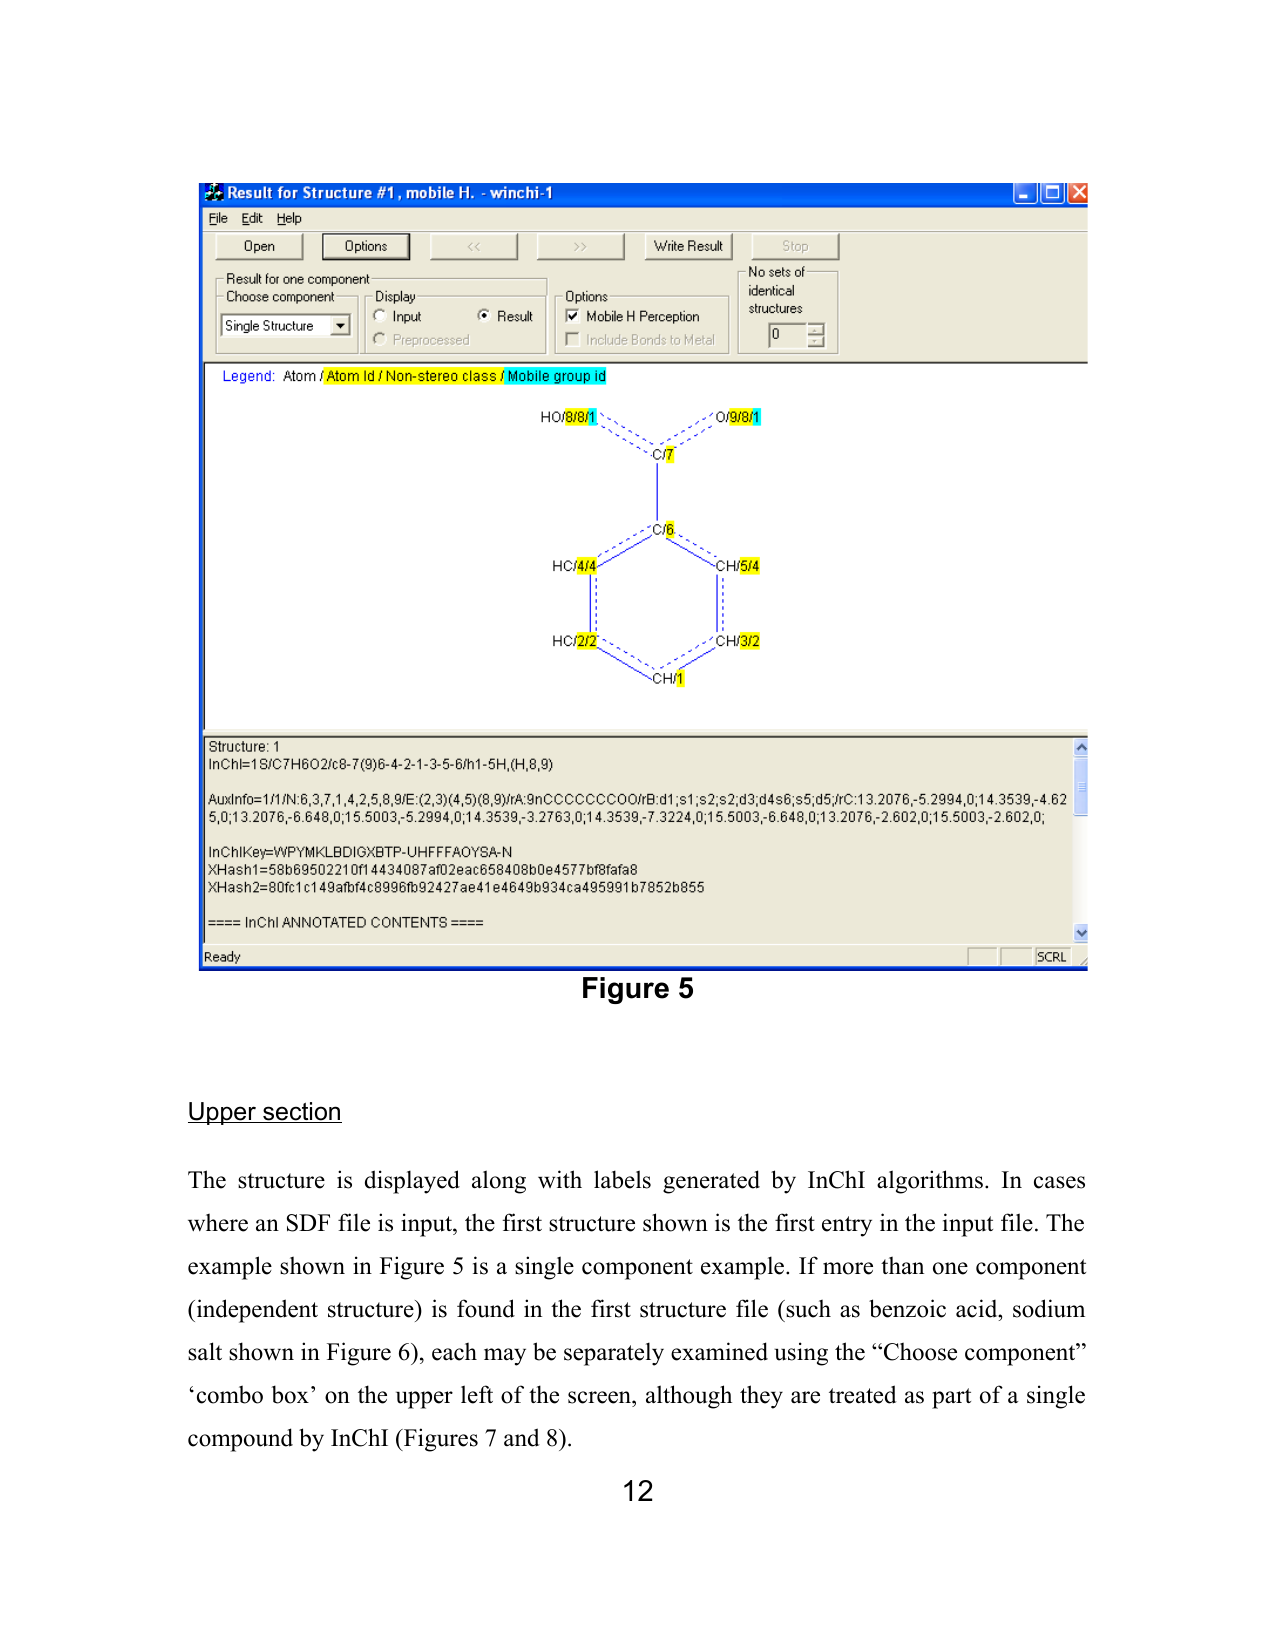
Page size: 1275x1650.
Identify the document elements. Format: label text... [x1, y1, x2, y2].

subtitle Upper section [187, 1097, 1087, 1125]
picture [198, 183, 1088, 971]
text The structure is displayed along with labels generated by InChI algorithms. In cases where an SDF file is input, the first structure shown is the first entry in the input file. The example shown in Figure 5 is a single component example. If more than one component (independent structure) is found in the first structure file (such as benzoic acid, sodium salt shown in Figure 6), each may be separately examined using the “Choose component” ‘combo box’ on the upper left of the screen, although they are treated as part of a single compound by InChI (Figures 7 and 8). [187, 1165, 1087, 1452]
table_header [188, 150, 1087, 971]
table_cell Figure 5 [188, 971, 1087, 1004]
